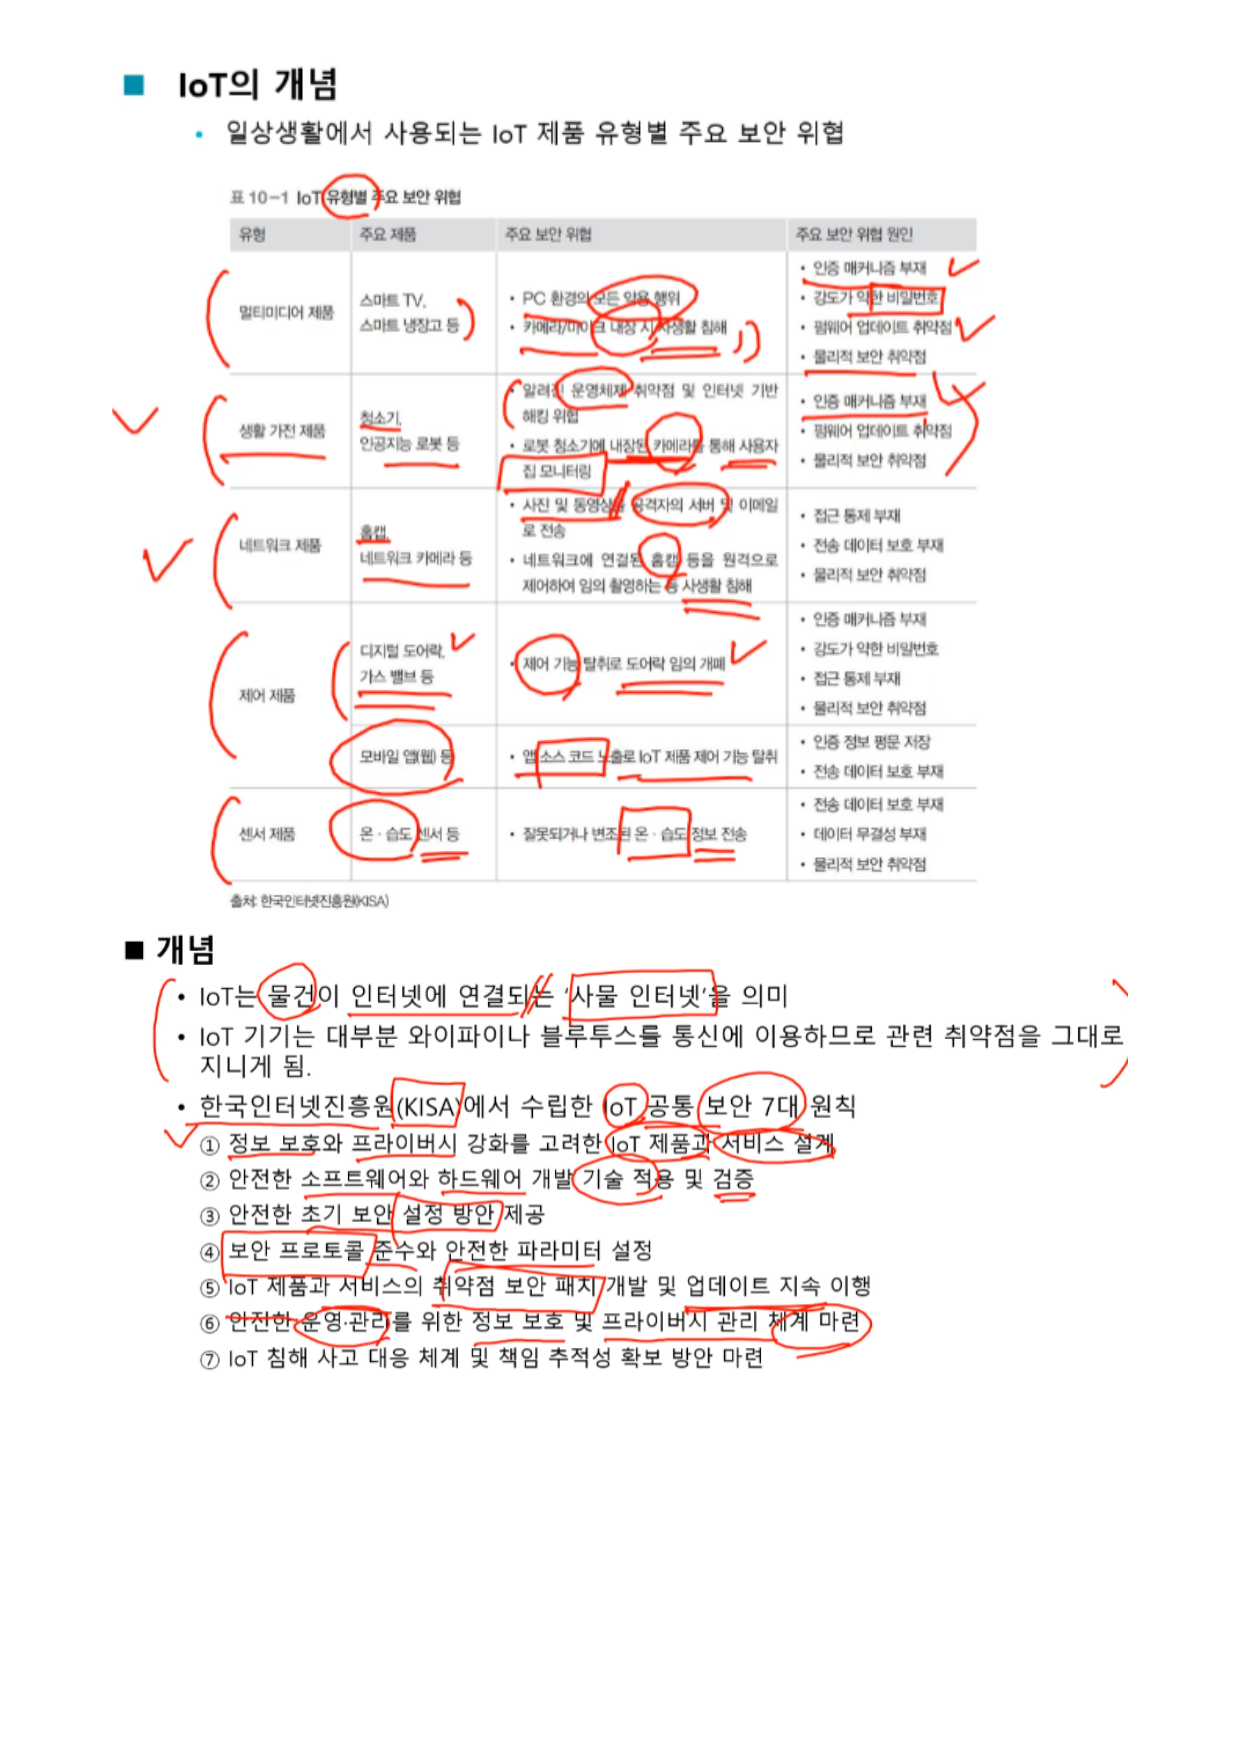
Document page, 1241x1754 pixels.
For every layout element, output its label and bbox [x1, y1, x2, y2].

picture [112, 930, 1128, 1383]
picture [112, 59, 1005, 922]
